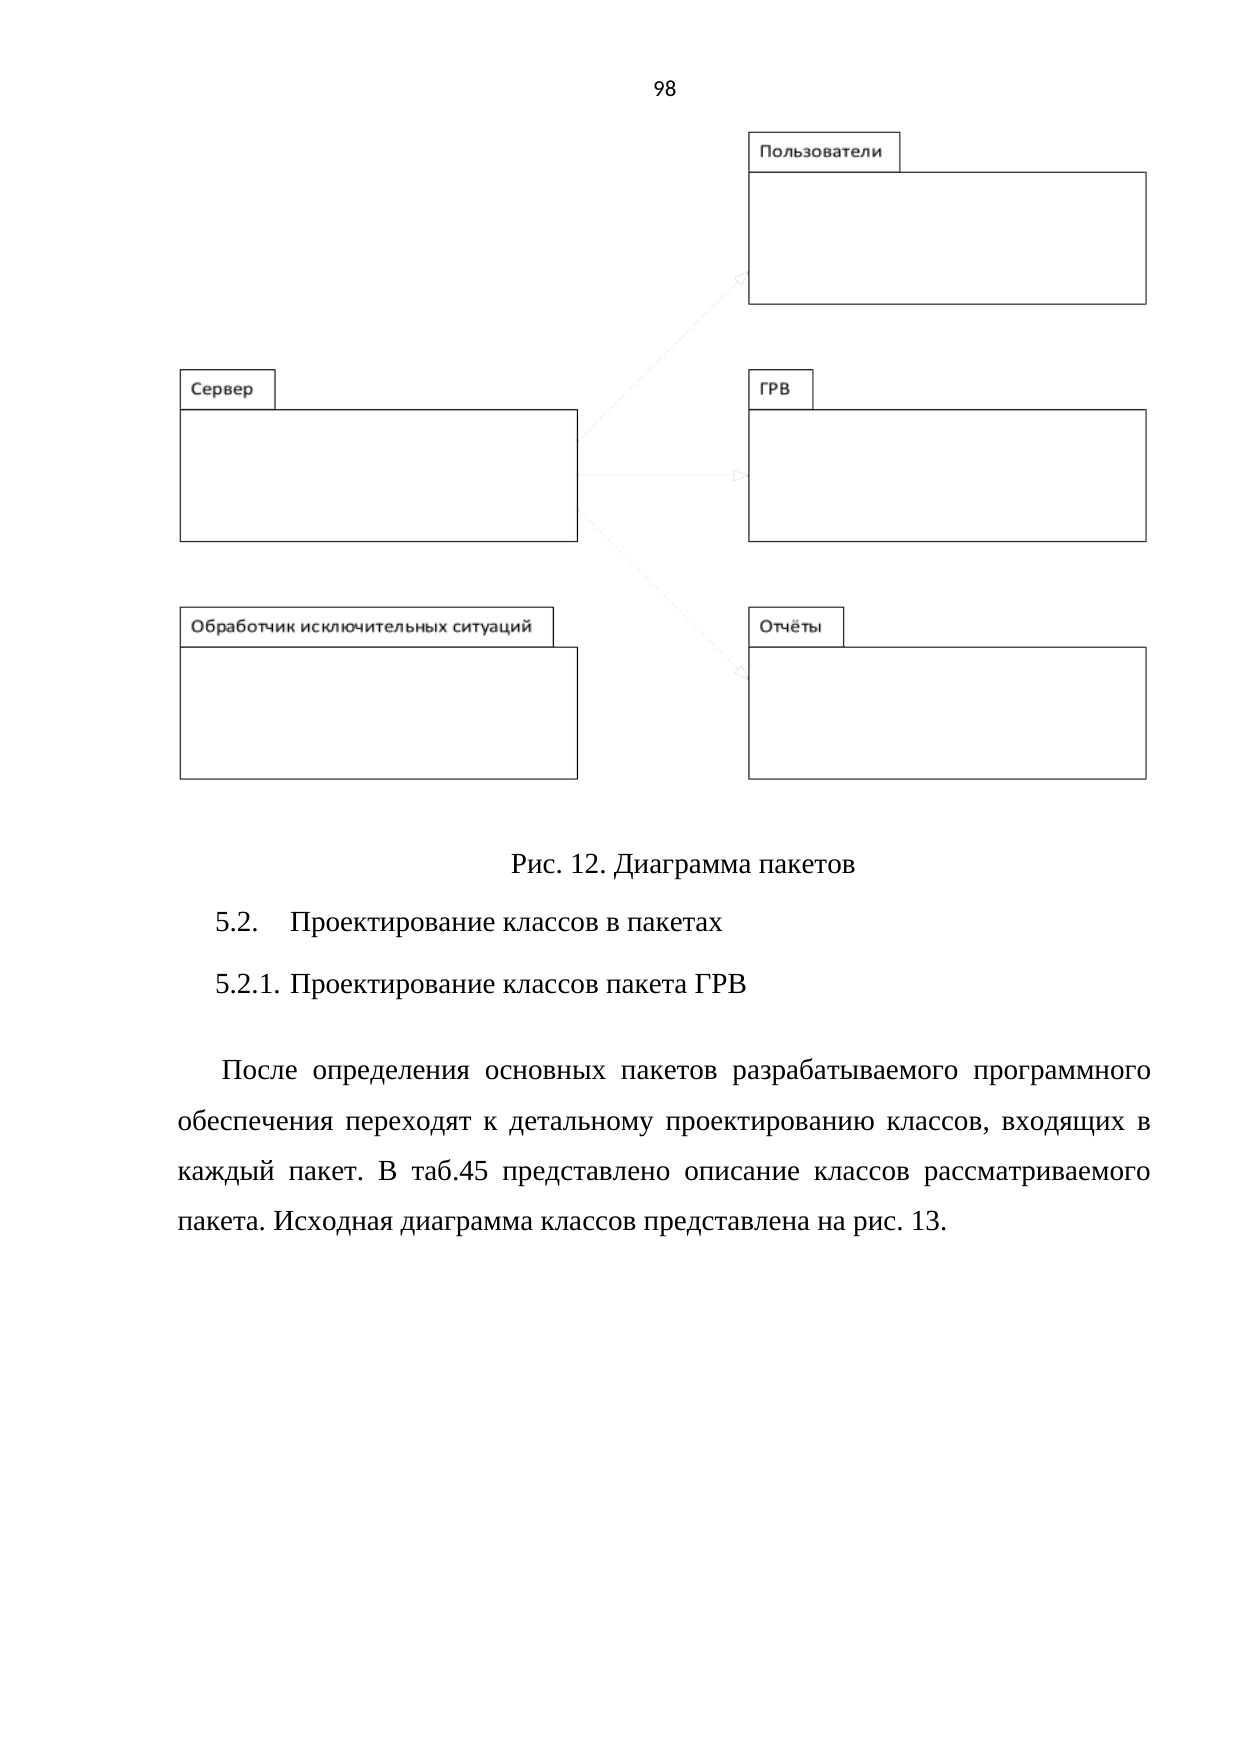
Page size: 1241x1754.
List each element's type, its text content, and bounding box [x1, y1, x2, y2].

text После определения основных пакетов разрабатываемого программного обеспечения переходят к детальному проектированию классов, входящих в каждый пакет. В таб.45 представлено описание классов рассматриваемого пакета. Исходная диаграмма классов представлена на рис. 13. [177, 1052, 1152, 1237]
list Проектирование классов пакета ГРВ [215, 966, 1152, 999]
text Рис. 12. Диаграмма пакетов [177, 846, 1152, 879]
list Проектирование классов в пакетах [215, 904, 1152, 938]
